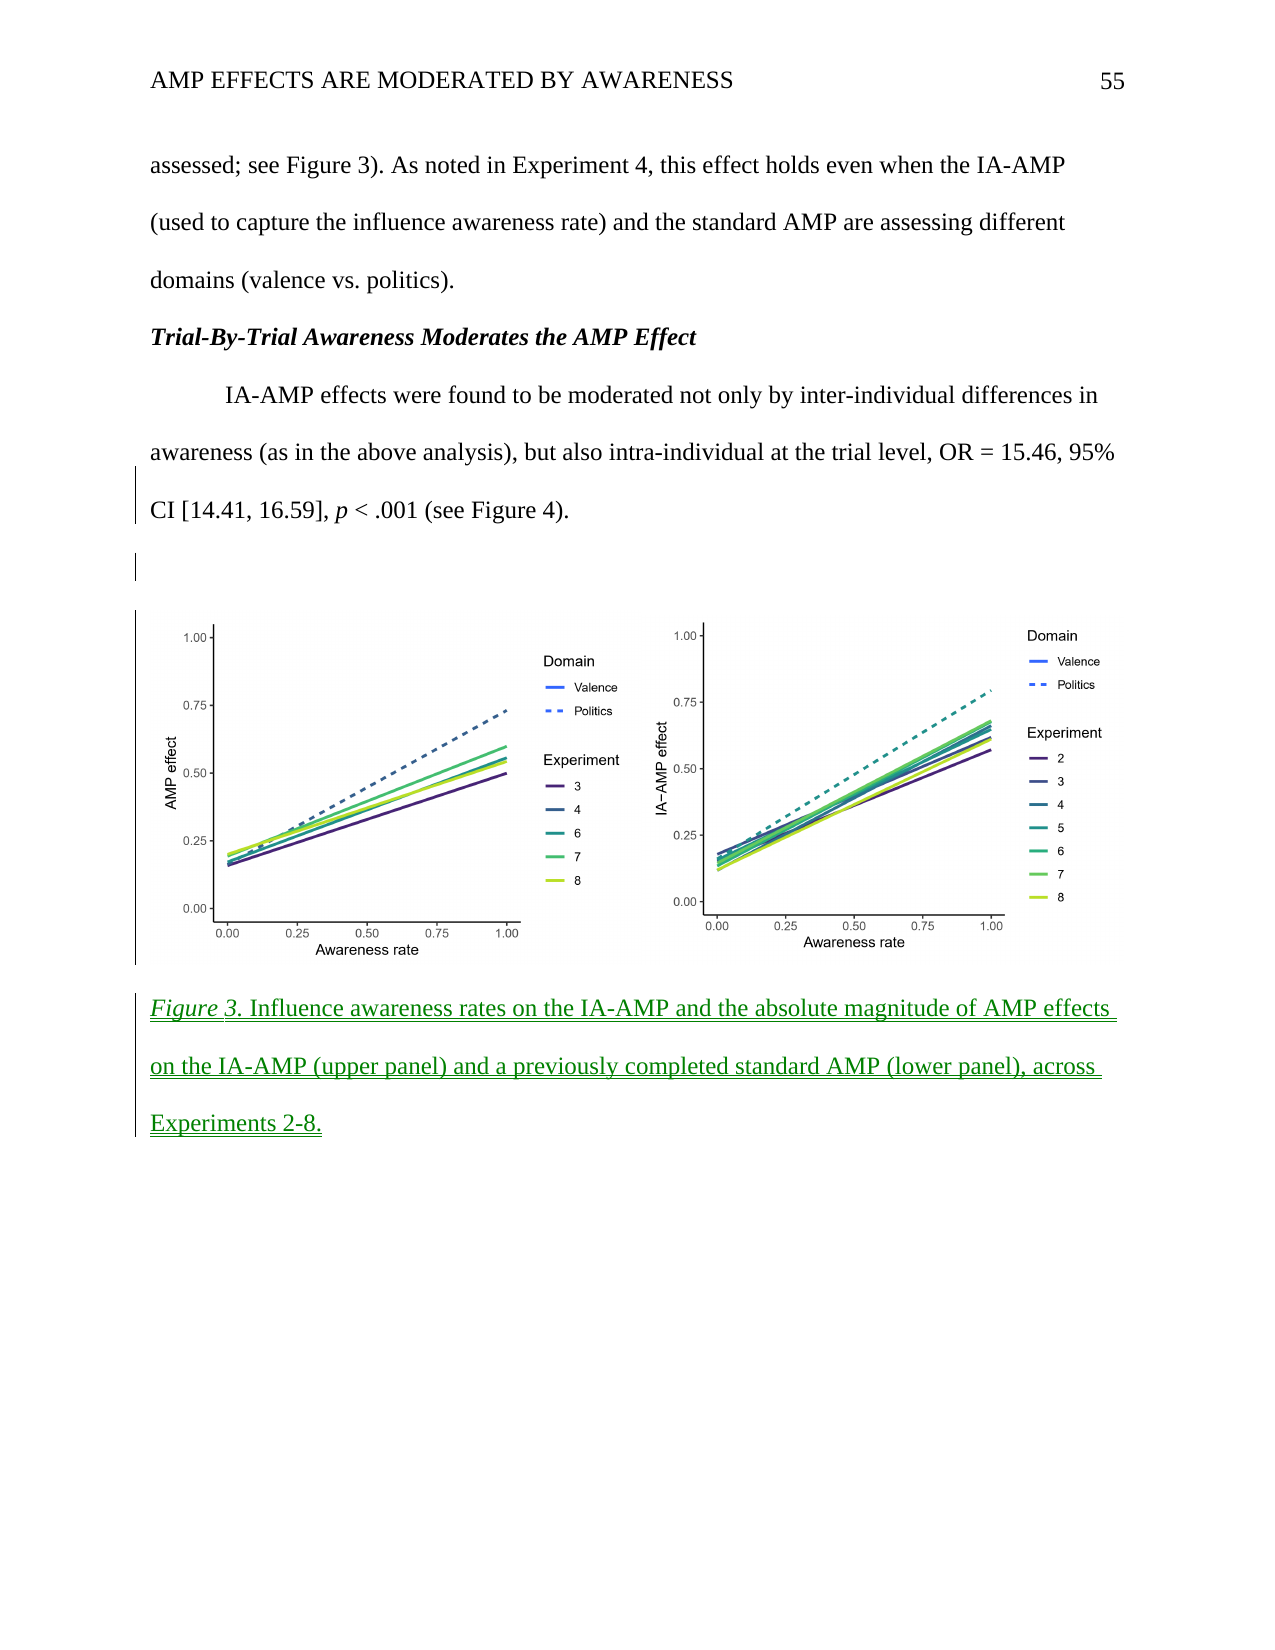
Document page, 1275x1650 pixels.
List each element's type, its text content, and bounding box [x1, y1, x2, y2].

text IA-AMP effects were found to be moderated not only by inter-individual differences in awareness (as in the above analysis), but also intra-individual at the trial level, OR = 15.46, 95% CI [14.41, 16.59], p < .001 (see Figure 4). [150, 380, 1125, 524]
picture [150, 610, 1124, 965]
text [150, 150, 1125, 294]
subtitle Trial-By-Trial Awareness Moderates the AMP Effect [150, 322, 1125, 351]
